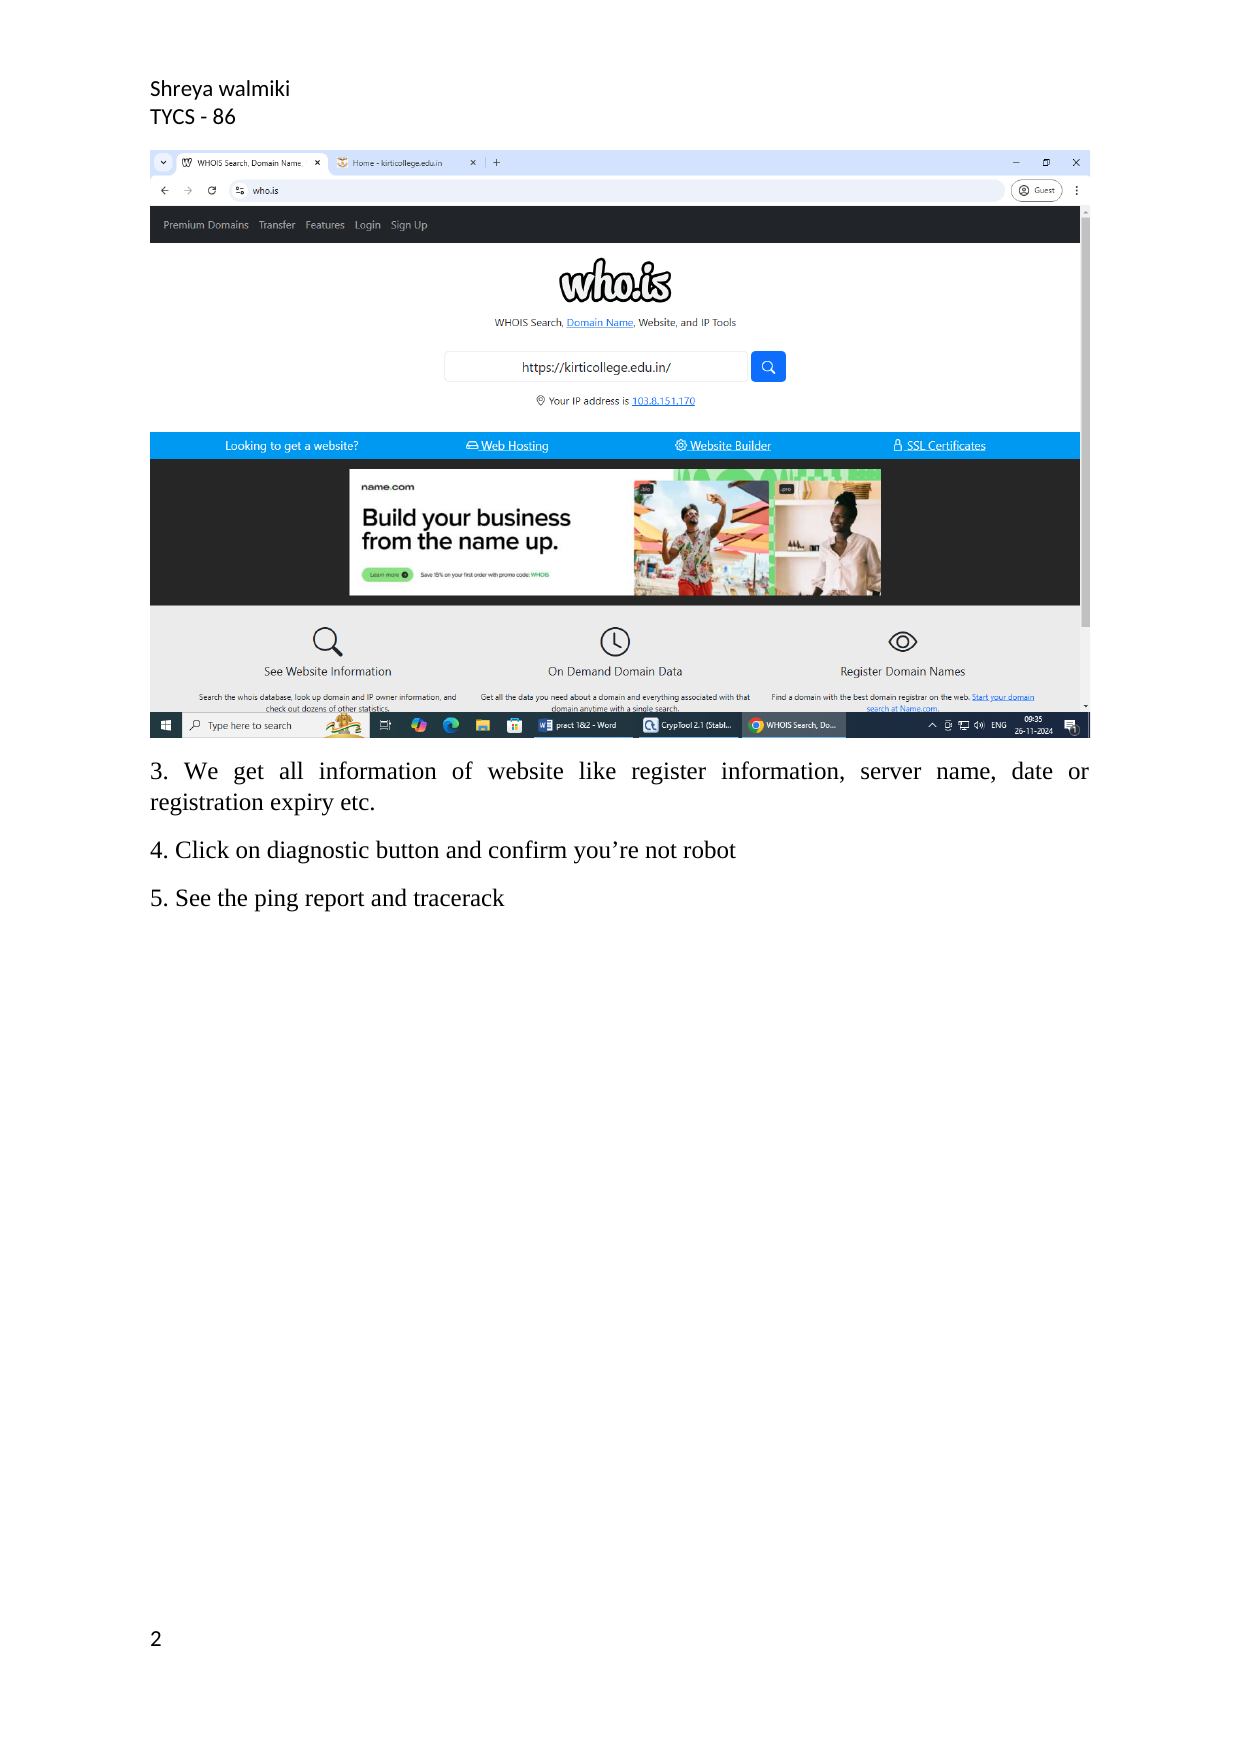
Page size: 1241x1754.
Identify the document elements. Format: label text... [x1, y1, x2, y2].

text 5. See the ping report and tracerack [150, 883, 1090, 912]
text 3. We get all information of website like register information, server name, date or registration expiry etc. [150, 756, 1090, 816]
picture [150, 150, 1091, 738]
text 4. Click on diagnostic button and confirm you’re not robot [150, 835, 1090, 864]
